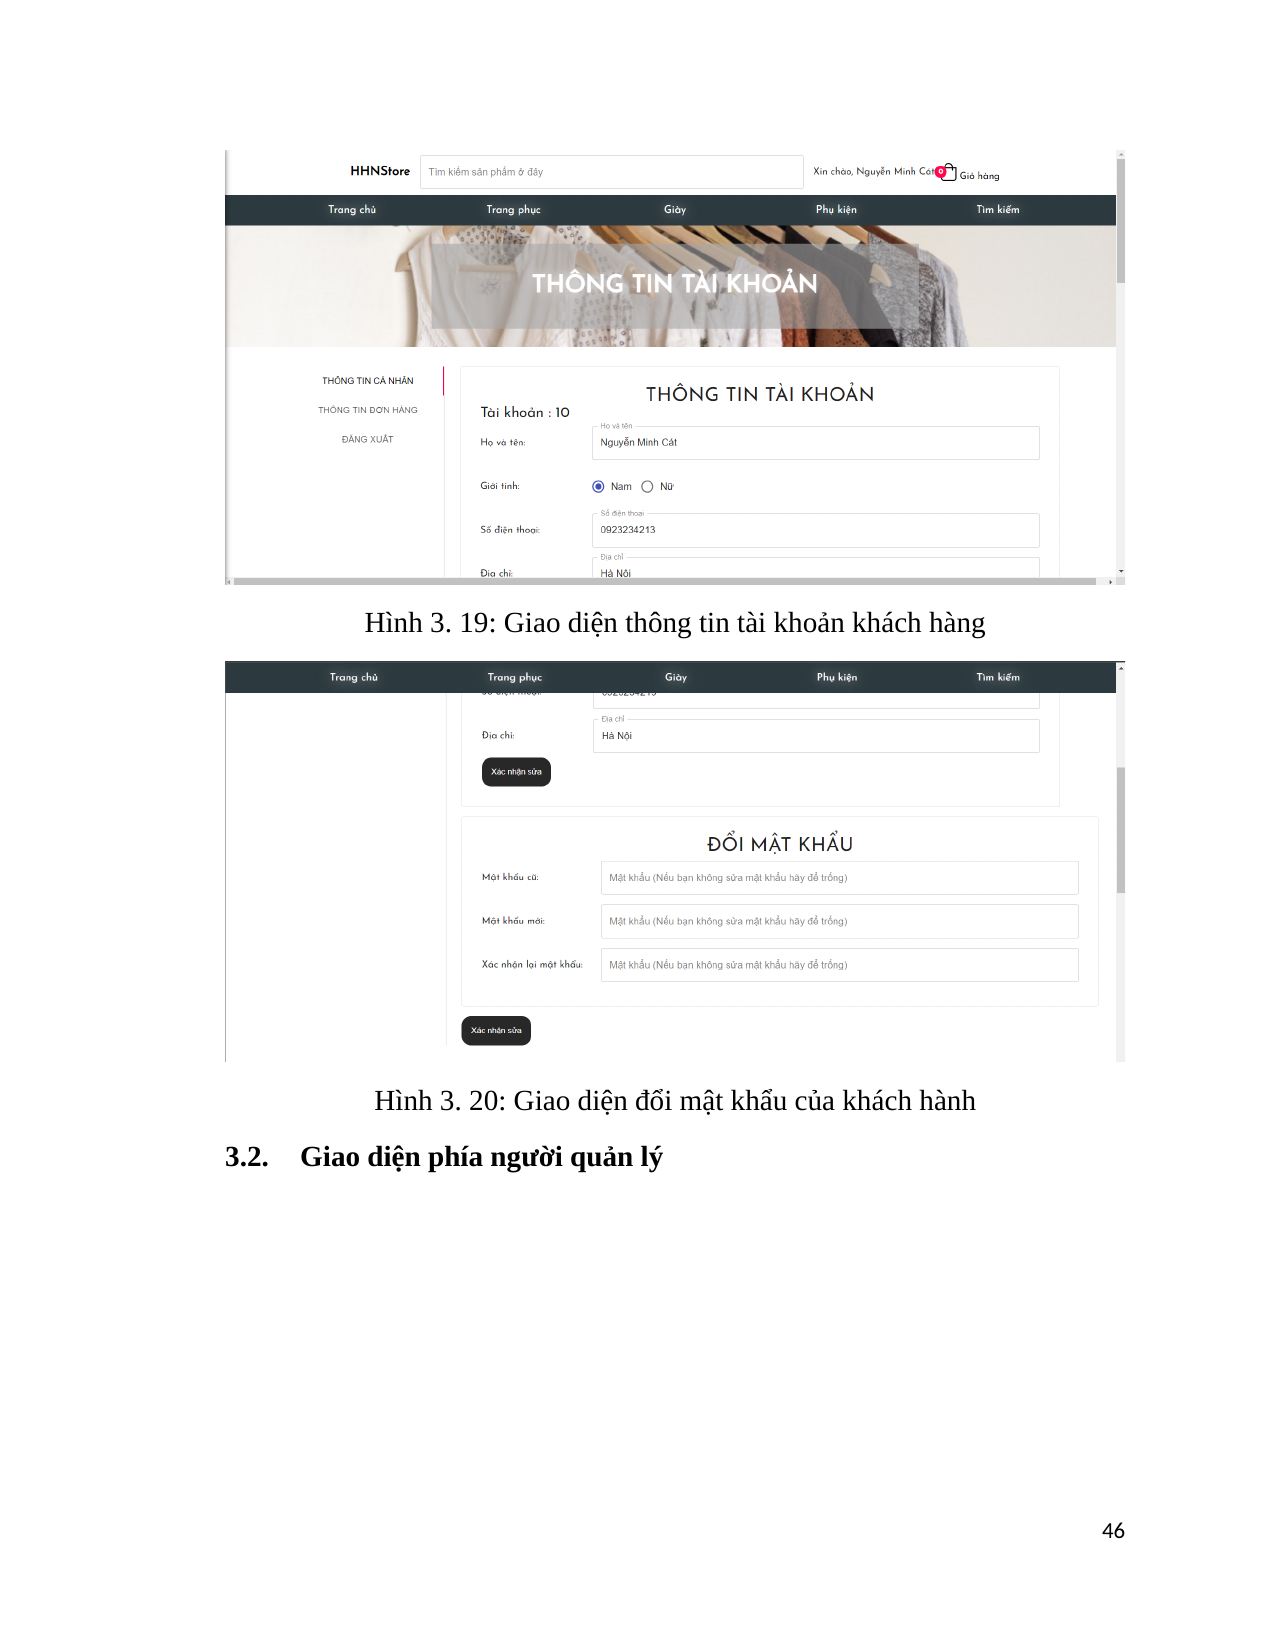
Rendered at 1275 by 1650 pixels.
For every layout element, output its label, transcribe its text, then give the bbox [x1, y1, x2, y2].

subtitle 3.2. Giao diện phía người quản lý [225, 1139, 1125, 1172]
text Hình 3. 19: Giao diện thông tin tài khoản khách hàng [225, 606, 1125, 639]
text Hình 3. 20: Giao diện đổi mật khẩu của khách hành [225, 1083, 1125, 1116]
picture [225, 150, 1125, 585]
picture [225, 661, 1125, 1062]
